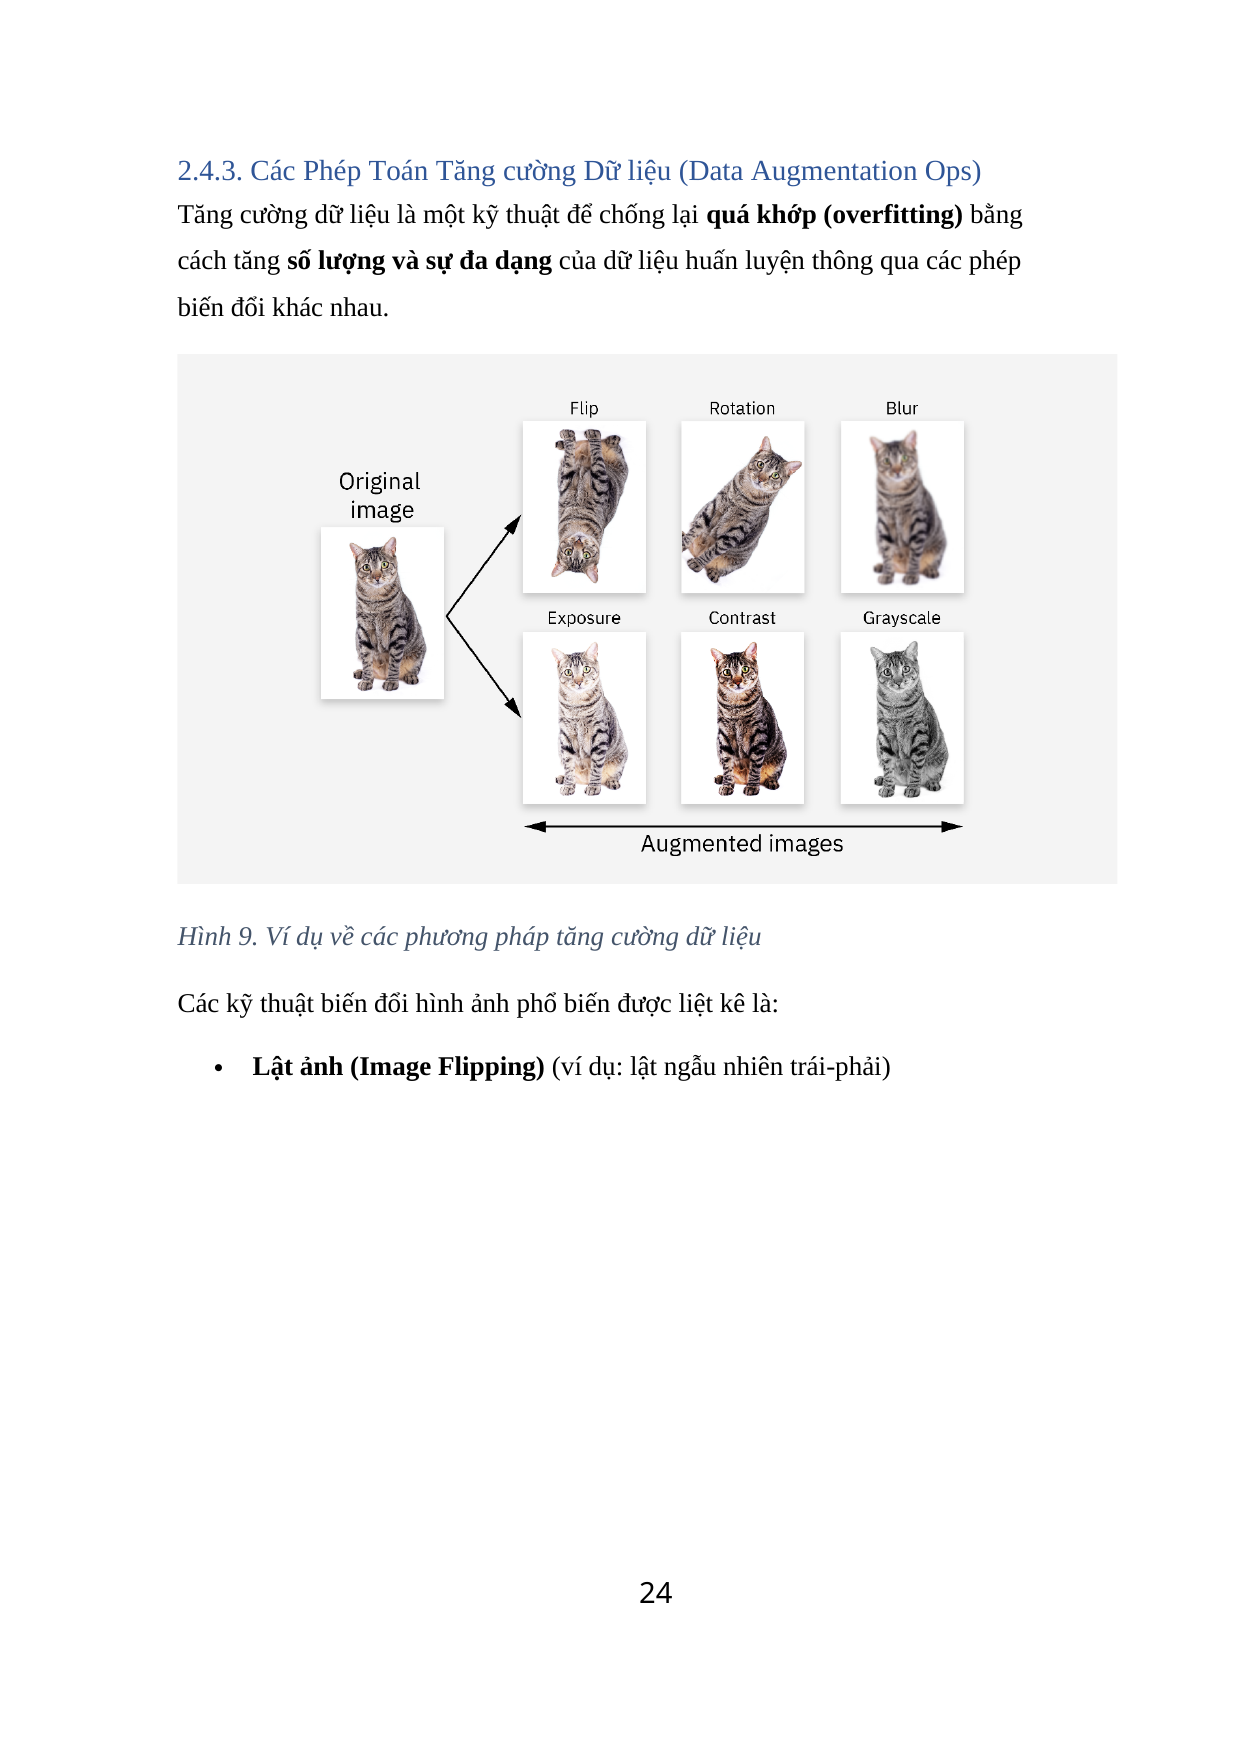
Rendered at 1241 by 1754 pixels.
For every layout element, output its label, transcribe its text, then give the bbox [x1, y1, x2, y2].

text Hình 9. Ví dụ về các phương pháp tăng cường dữ liệu [177, 920, 1063, 951]
subtitle 2.4.3. Các Phép Toán Tăng cường Dữ liệu (Data Augmentation Ops) [177, 153, 1063, 187]
picture [177, 354, 1118, 884]
list Lật ảnh (Image Flipping) (ví dụ: lật ngẫu nhiên trái-phải) [215, 1051, 1063, 1082]
text Tăng cường dữ liệu là một kỹ thuật để chống lại quá khớp (overfitting) bằng cách tăng số lượng và sự đa dạng của dữ liệu huấn luyện thông qua các phép biến đổi khác nhau. [177, 198, 1063, 322]
text Các kỹ thuật biến đổi hình ảnh phổ biến được liệt kê là: [177, 987, 1063, 1018]
